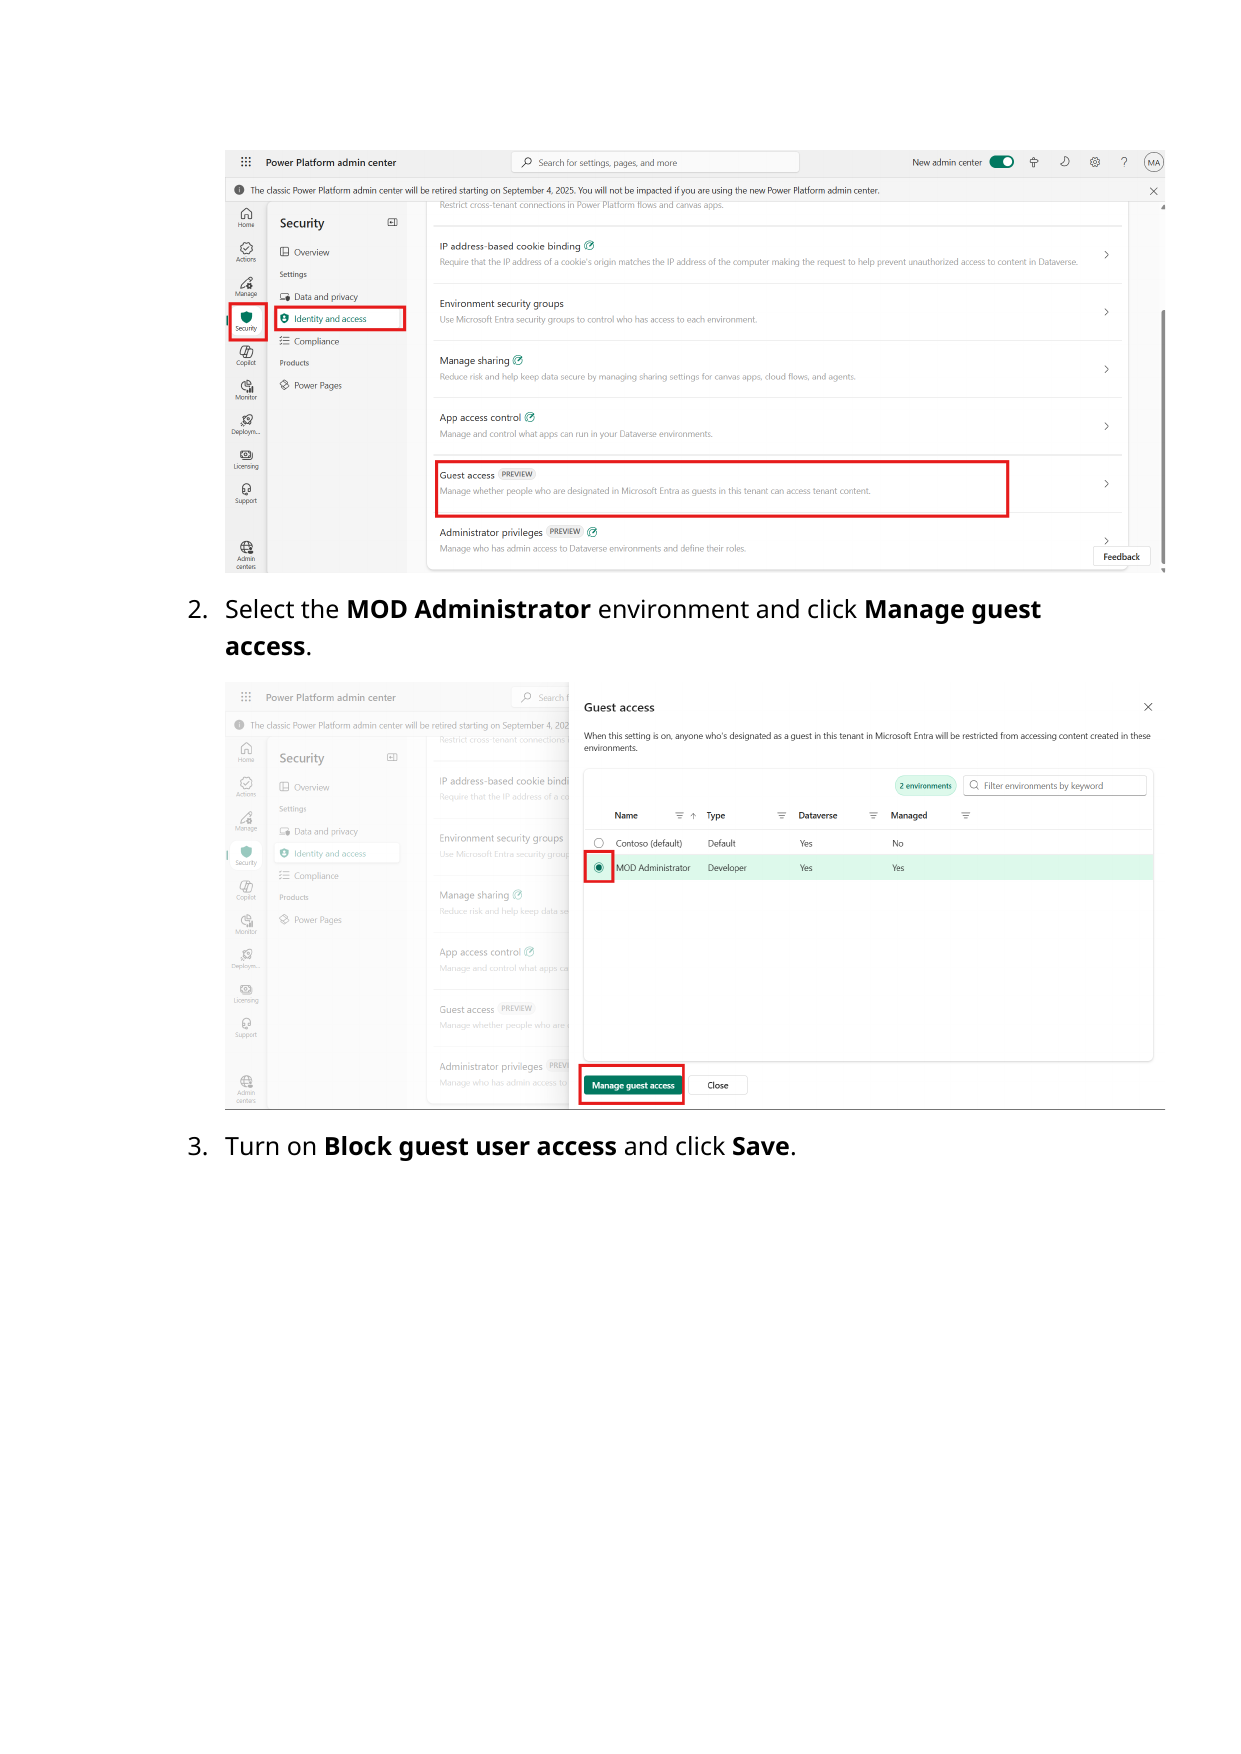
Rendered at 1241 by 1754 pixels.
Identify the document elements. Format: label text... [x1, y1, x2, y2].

picture [225, 682, 1166, 1110]
list Turn on Block guest user access and click Save. [187, 1129, 1090, 1163]
picture [225, 150, 1166, 573]
list Select the MOD Administrator environment and click Manage guest access. [187, 592, 1090, 663]
